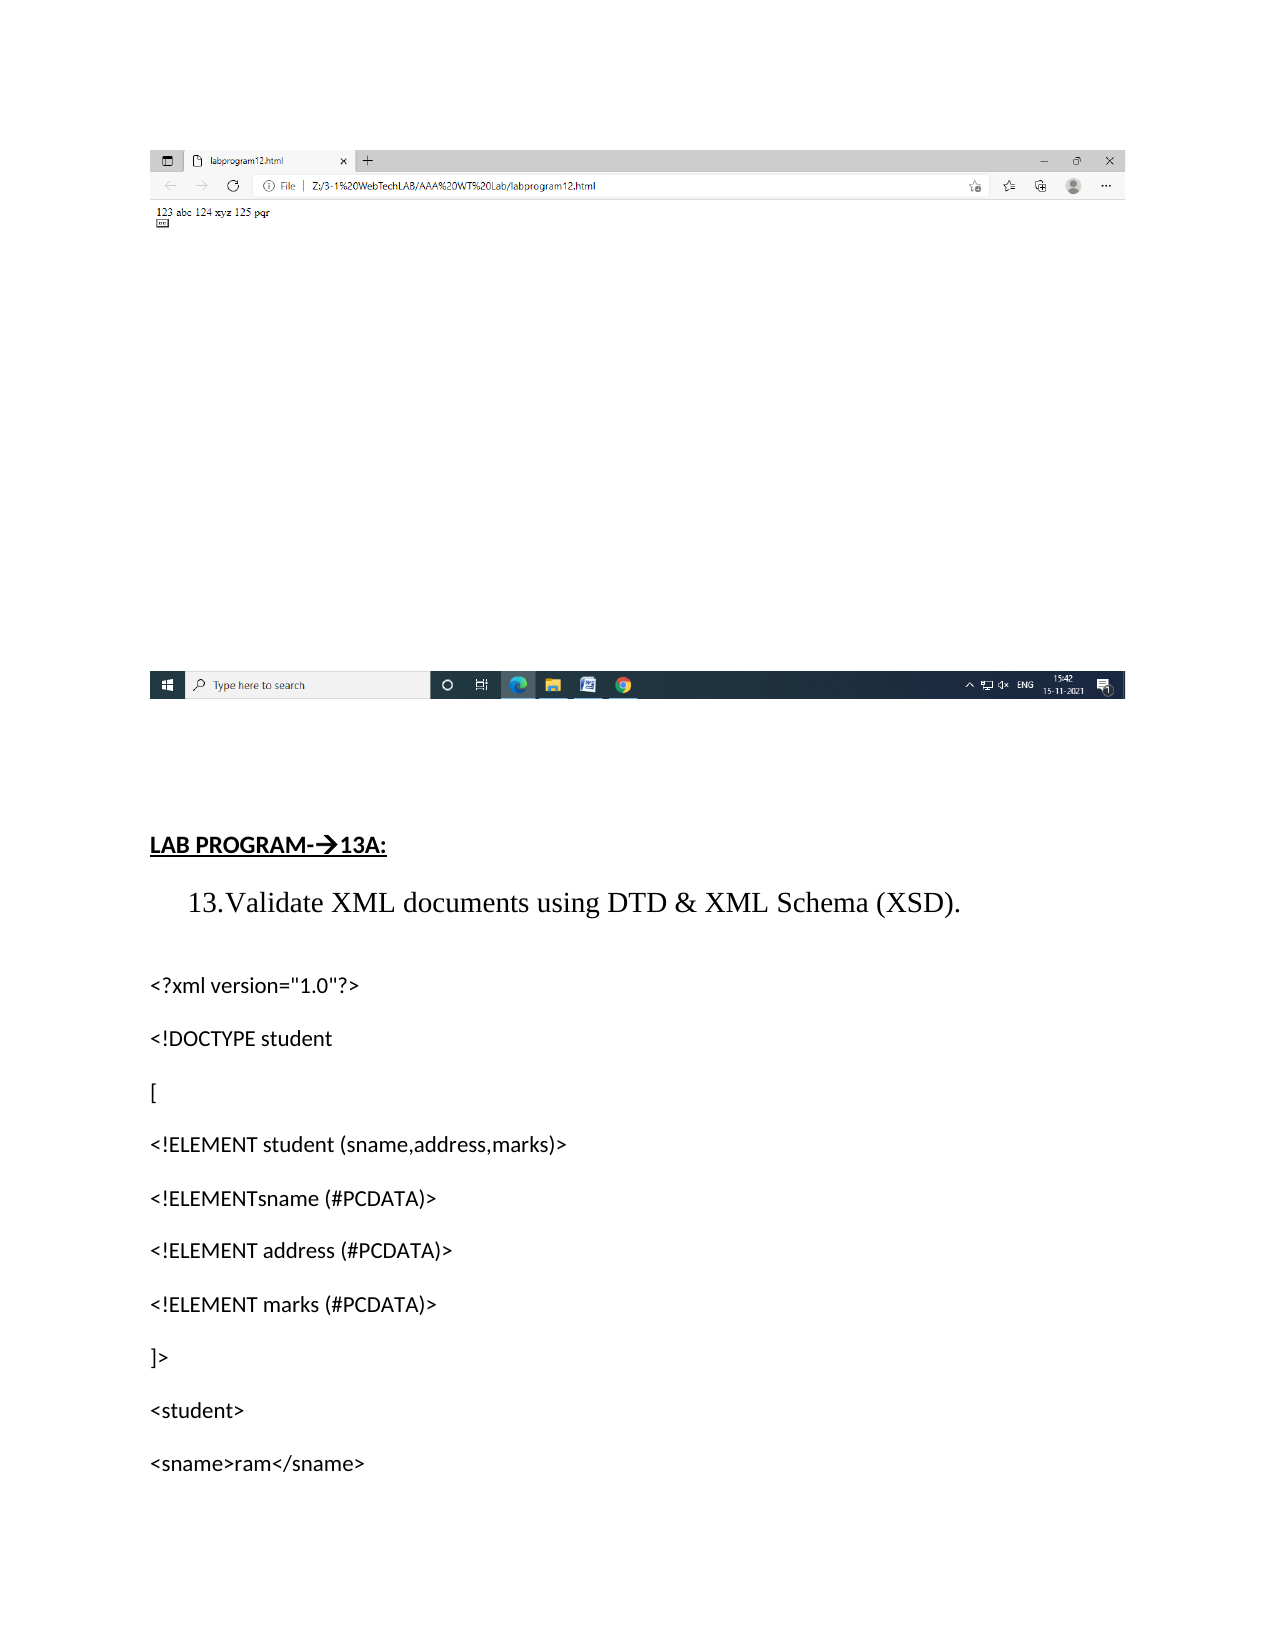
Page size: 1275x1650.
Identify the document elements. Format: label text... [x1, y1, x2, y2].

text <student> [150, 1396, 1125, 1424]
text LAB PROGRAM-13A: [150, 829, 1125, 860]
picture [150, 150, 1125, 699]
text <!ELEMENT address (#PCDATA)> [150, 1237, 1125, 1265]
list Validate XML documents using DTD & XML Schema (XSD). [187, 885, 1125, 918]
text <!ELEMENT student (sname,address,marks)> [150, 1131, 1125, 1159]
text <!ELEMENTsname (#PCDATA)> [150, 1184, 1125, 1212]
text <!ELEMENT marks (#PCDATA)> [150, 1290, 1125, 1318]
text <sname>ram</sname> [150, 1449, 1125, 1477]
text <!DOCTYPE student [150, 1024, 1125, 1053]
text <?xml version="1.0"?> [150, 972, 1125, 999]
text [ [150, 1078, 1125, 1106]
text ]> [150, 1343, 1125, 1371]
